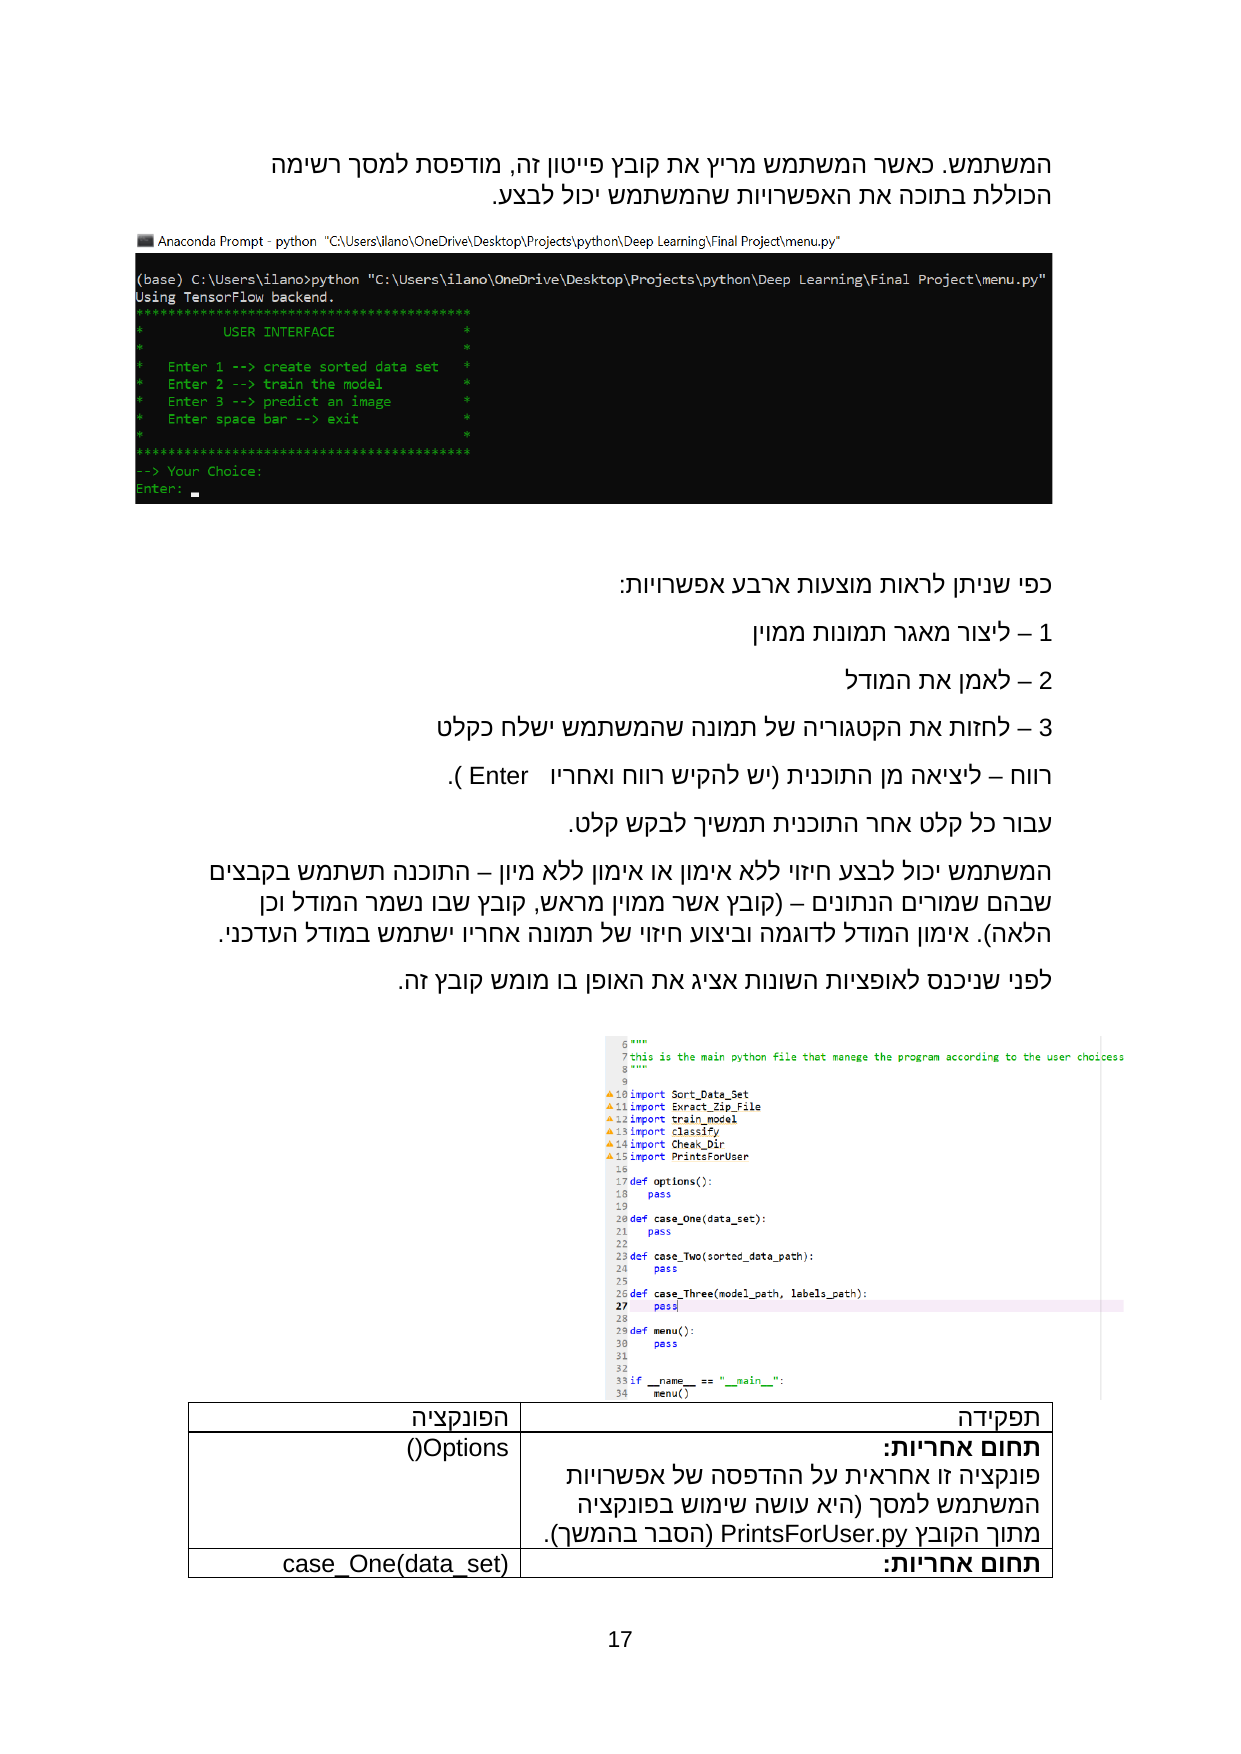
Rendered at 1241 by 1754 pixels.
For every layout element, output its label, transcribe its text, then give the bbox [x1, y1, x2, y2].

text עבור כל קלט אחר התוכנית תמשיך לבקש קלט. [187, 809, 1053, 838]
text רווח – ליציאה מן התוכנית (יש להקיש רווח ואחריו Enter ). [187, 761, 1053, 790]
table_header הפונקציה [189, 1403, 520, 1431]
text 2 – לאמן את המודל [187, 666, 1053, 694]
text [187, 150, 1053, 210]
picture [135, 228, 1053, 504]
text כפי שניתן לראות מוצעות ארבע אפשרויות: [187, 570, 1053, 599]
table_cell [521, 1549, 1052, 1577]
table_header תפקידה [521, 1403, 1052, 1431]
text לפני שניכנס לאופציות השונות אציג את האופן בו מומש קובץ זה. [187, 966, 1053, 995]
text המשתמש יכול לבצע חיזוי ללא אימון או אימון ללא מיון – התוכנה תשתמש בקבצים שבהם שמורים הנתונים – (קובץ אשר ממוין מראש, קובץ שבו נשמר המודל וכן הלאה). אימון המודל לדוגמה וביצוע חיזוי של תמונה אחריו ישתמש במודל העדכני. [187, 857, 1053, 947]
table_cell case_One(data_set) [189, 1549, 520, 1577]
text 3 – לחזות את הקטגוריה של תמונה שהמשתמש ישלח כקלט [187, 713, 1053, 742]
text 1 – ליצור מאגר תמונות ממוין [187, 618, 1053, 647]
table_cell תחום אחריות: פונקציה זו אחראית על ההדפסה של אפשרויות המשתמש למסך (היא עושה שימוש בפונקציה מתוך הקובץ PrintsForUser.py (הסבר בהמשך). [521, 1433, 1052, 1547]
table_cell Options() [189, 1433, 520, 1547]
